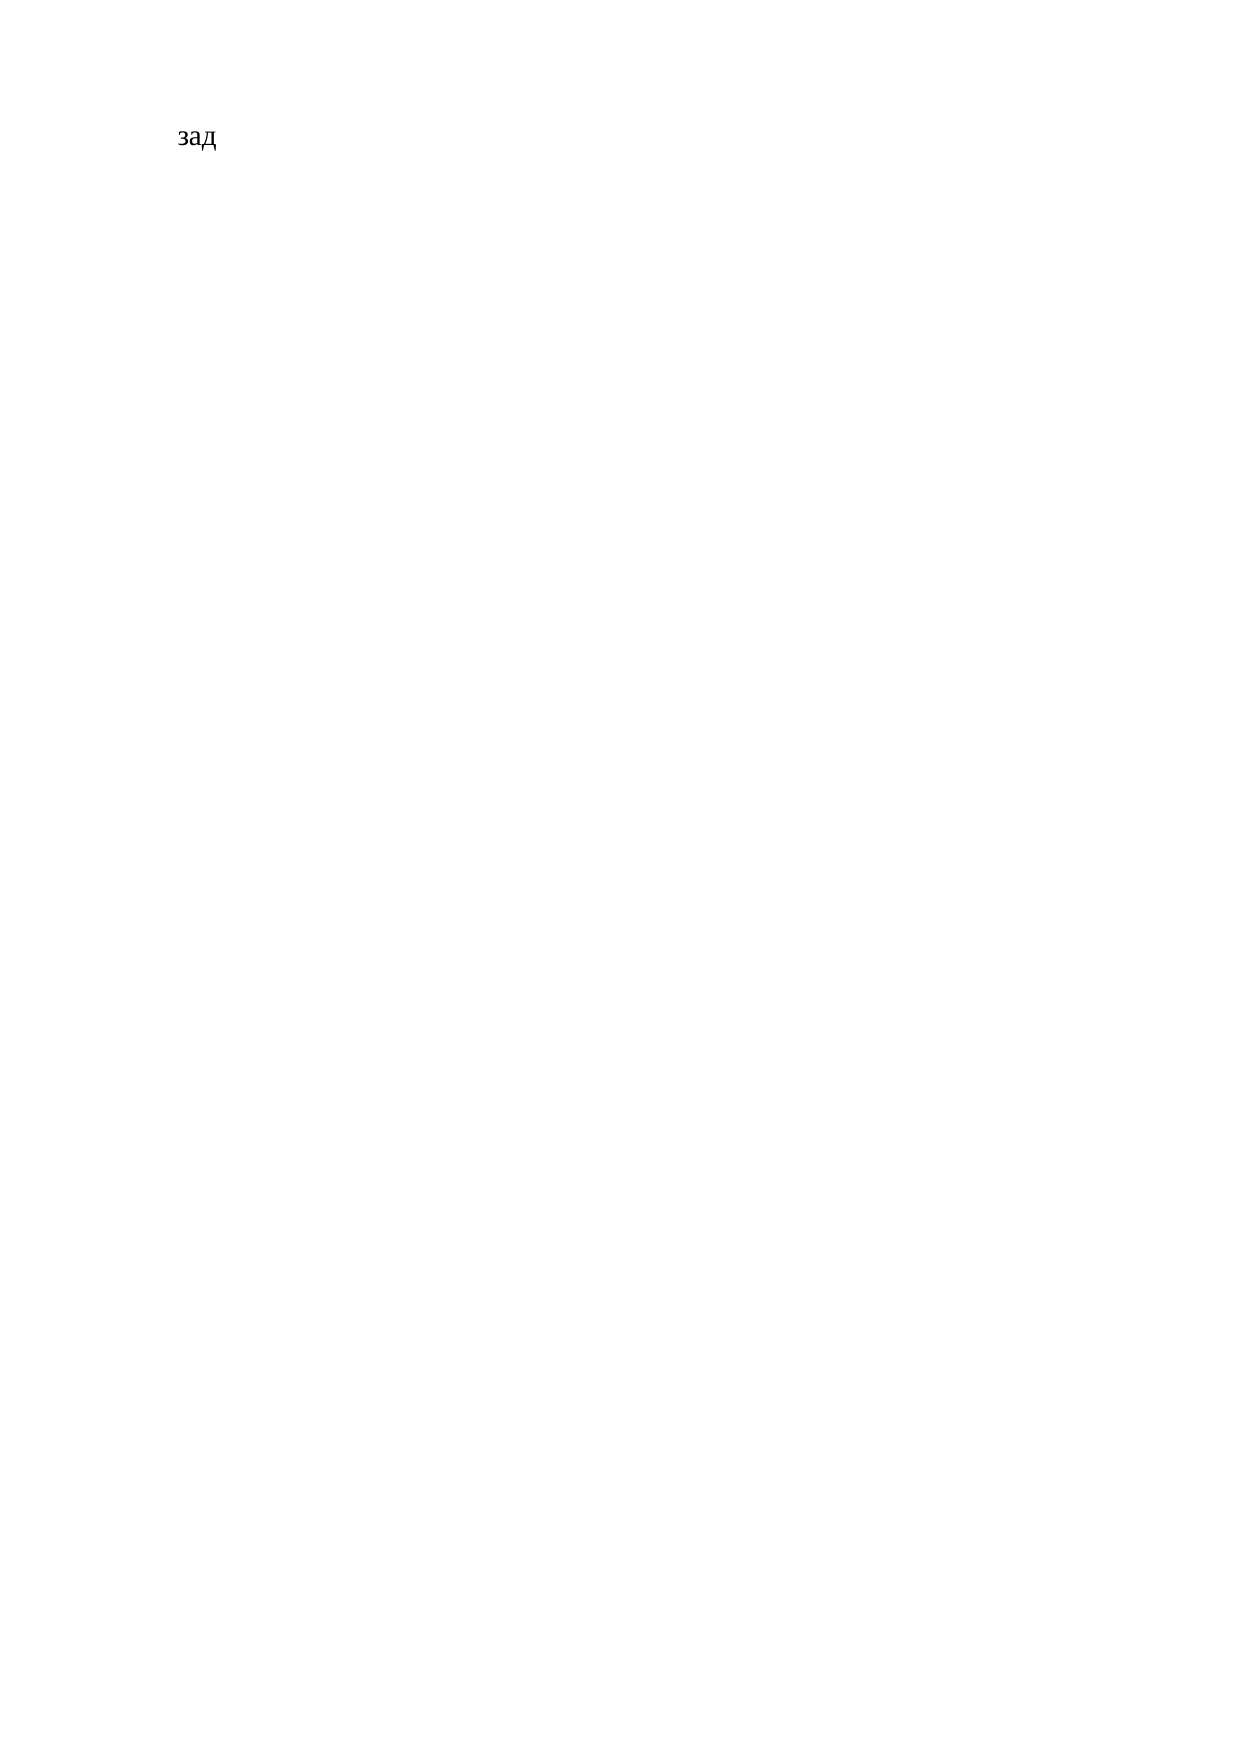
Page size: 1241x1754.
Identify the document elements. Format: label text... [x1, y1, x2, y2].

text зад [177, 118, 1181, 152]
